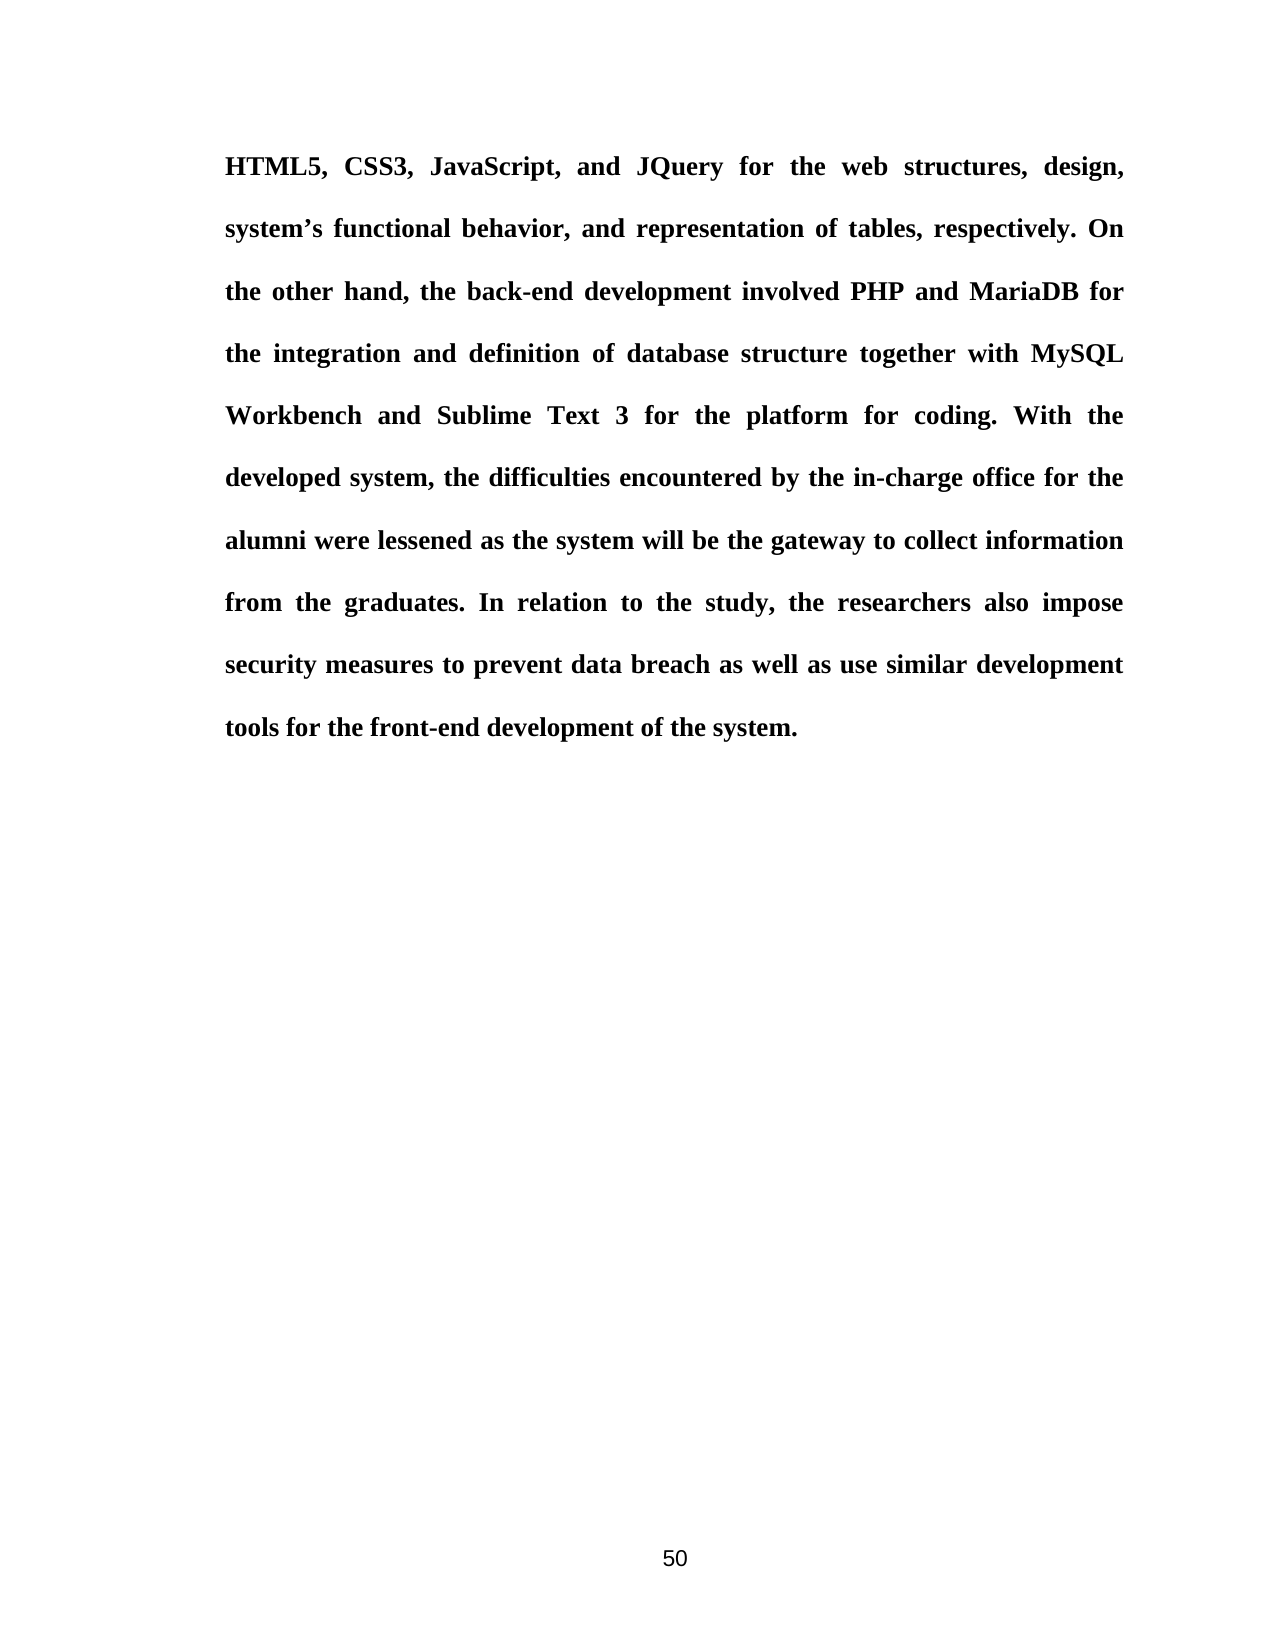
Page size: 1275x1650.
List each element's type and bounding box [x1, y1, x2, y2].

text [225, 150, 1125, 742]
